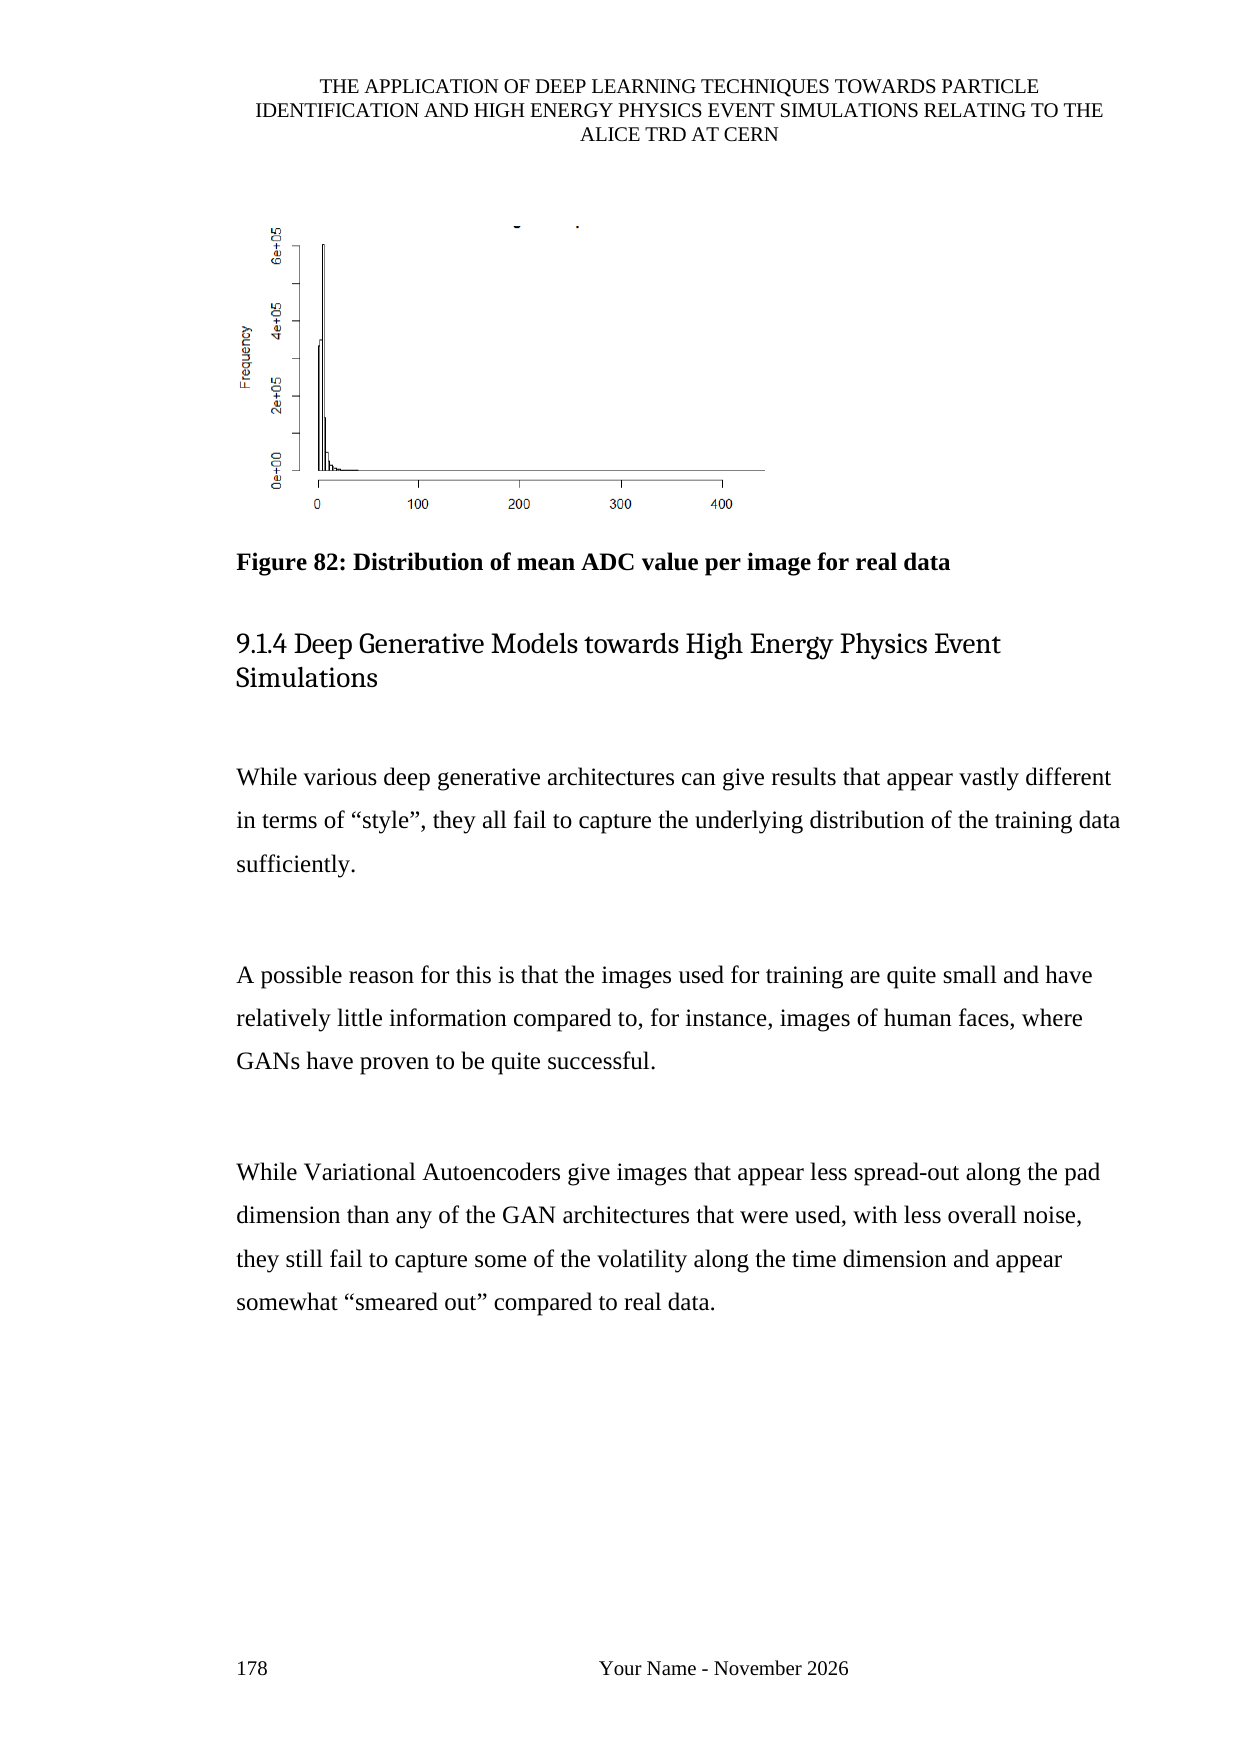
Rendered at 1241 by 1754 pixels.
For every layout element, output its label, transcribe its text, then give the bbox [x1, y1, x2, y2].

text Figure 82: Distribution of mean ADC value per image for real data [236, 547, 1122, 575]
picture [236, 226, 773, 520]
text While Variational Autoencoders give images that appear less spread-out along the pad dimension than any of the GAN architectures that were used, with less overall noise, they still fail to capture some of the volatility along the time dimension and appear somewhat “smeared out” compared to real data. [236, 1157, 1122, 1316]
text While various deep generative architectures can give results that appear vastly different in terms of “style”, they all fail to capture the underlying distribution of the training data sufficiently. [236, 762, 1122, 877]
text A possible reason for this is that the images used for training are quite small and have relatively little information compared to, for instance, images of human faces, where GANs have proven to be quite successful. [236, 960, 1122, 1075]
subtitle Deep Generative Models towards High Energy Physics Event Simulations [236, 627, 1122, 694]
